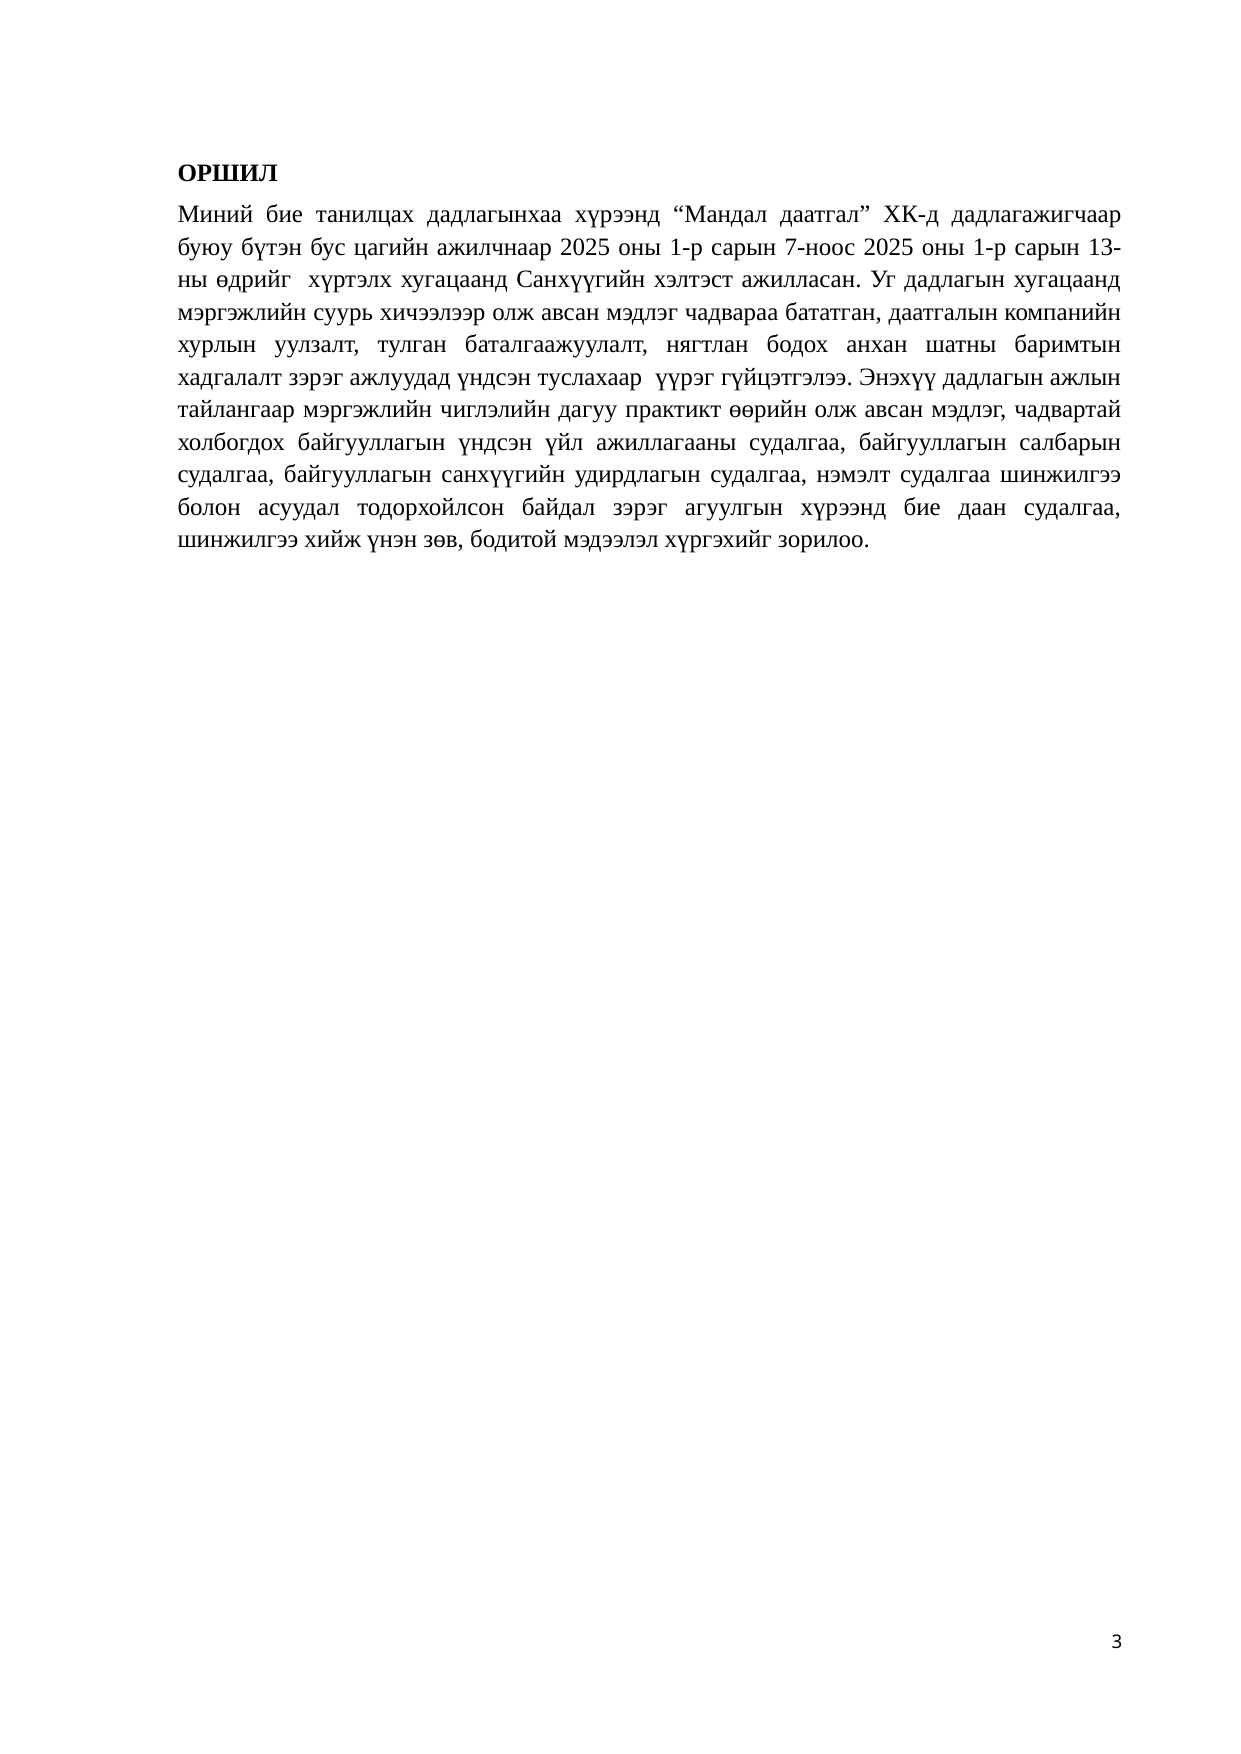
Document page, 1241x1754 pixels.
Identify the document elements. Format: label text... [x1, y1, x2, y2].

text Миний бие танилцах дадлагынхаа хүрээнд “Мандал даатгал” ХК-д дадлагажигчаар буюу бүтэн бус цагийн ажилчнаар 2025 оны 1-р сарын 7-ноос 2025 оны 1-р сарын 13-ны өдрийг хүртэлх хугацаанд Санхүүгийн хэлтэст ажилласан. Уг дадлагын хугацаанд мэргэжлийн суурь хичээлээр олж авсан мэдлэг чадвараа бататган, даатгалын компанийн хурлын уулзалт, тулган баталгаажуулалт, нягтлан бодох анхан шатны баримтын хадгалалт зэрэг ажлуудад үндсэн туслахаар үүрэг гүйцэтгэлээ. Энэхүү дадлагын ажлын тайлангаар мэргэжлийн чиглэлийн дагуу практикт өөрийн олж авсан мэдлэг, чадвартай холбогдох байгууллагын үндсэн үйл ажиллагааны судалгаа, байгууллагын салбарын судалгаа, байгууллагын санхүүгийн удирдлагын судалгаа, нэмэлт судалгаа шинжилгээ болон асуудал тодорхойлсон байдал зэрэг агуулгын хүрээнд бие даан судалгаа, шинжилгээ хийж үнэн зөв, бодитой мэдээлэл хүргэхийг зорилоо. [177, 197, 1122, 555]
subtitle ОРШИЛ [177, 157, 1122, 189]
